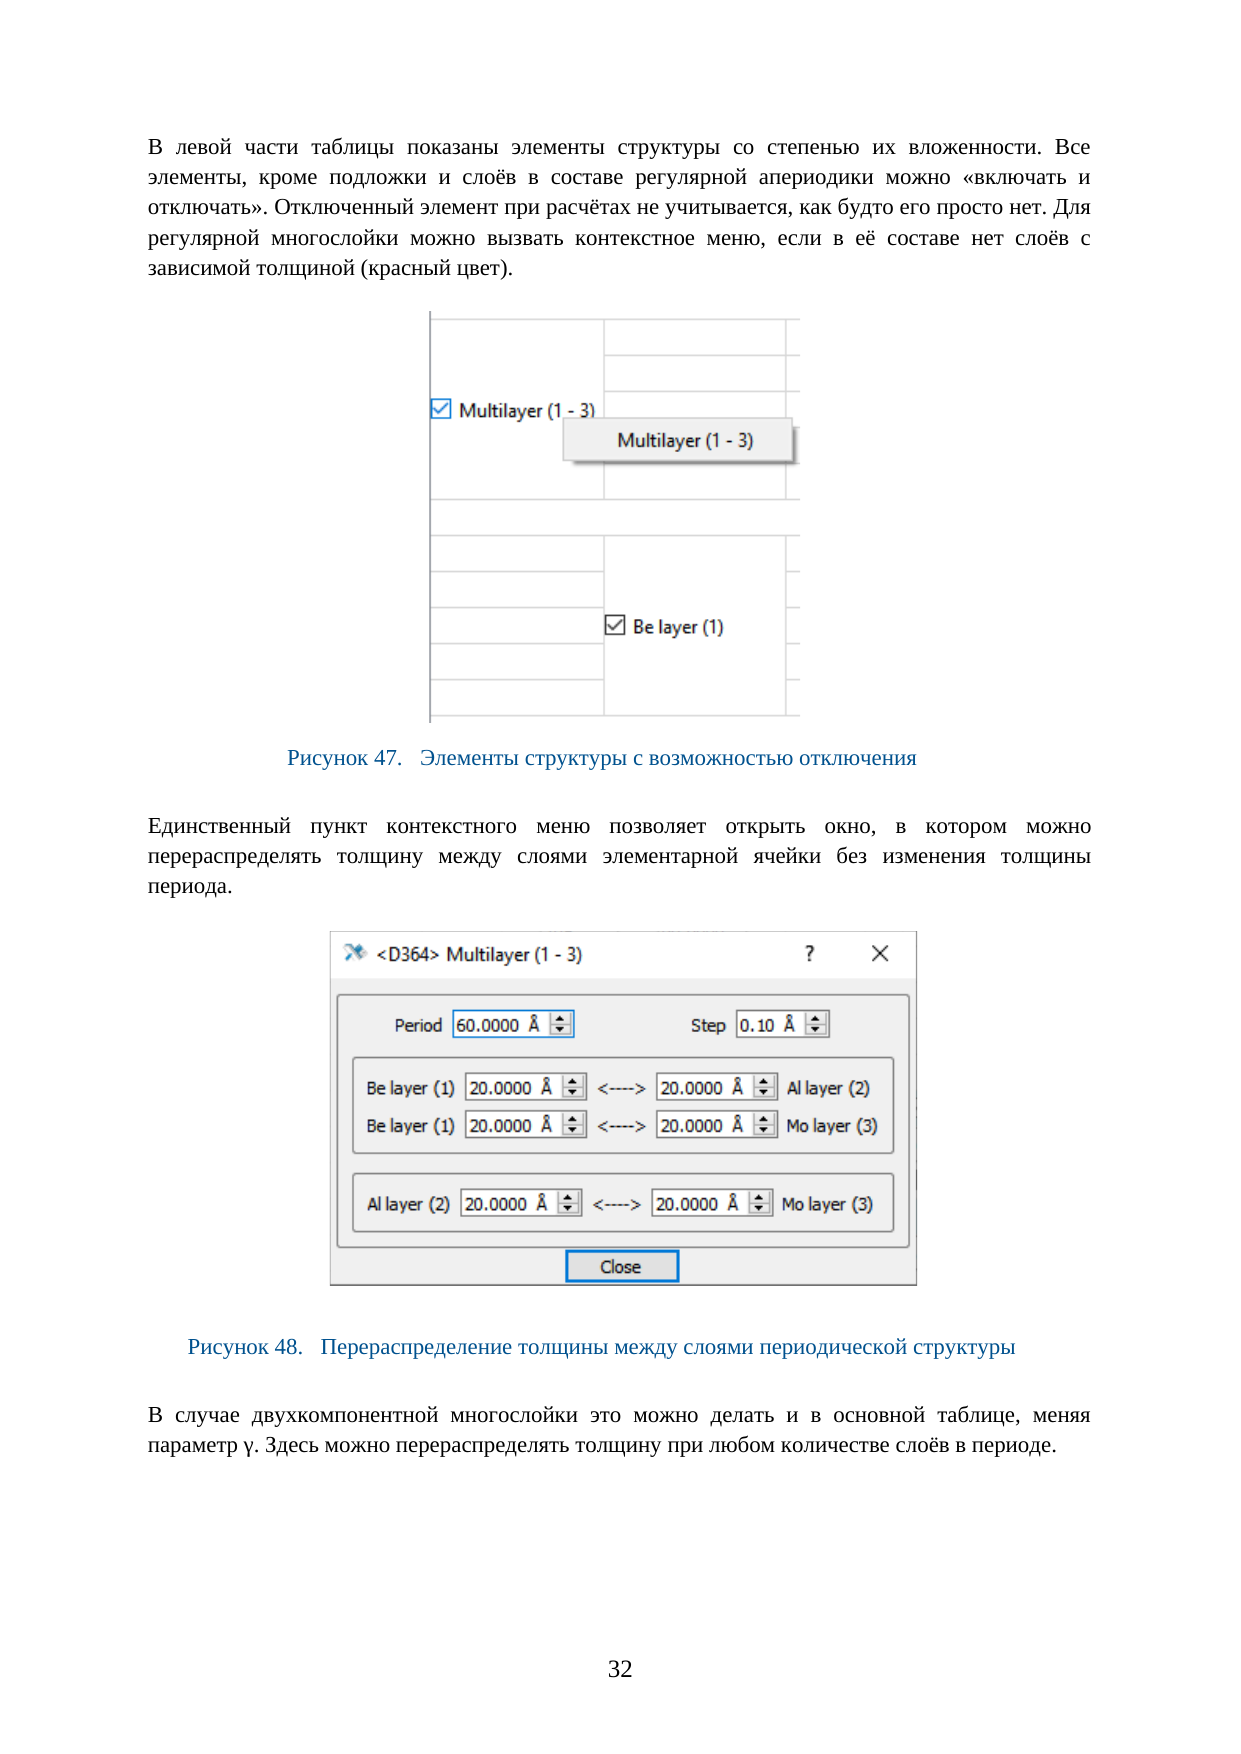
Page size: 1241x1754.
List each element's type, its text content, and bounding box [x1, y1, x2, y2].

text В левой части таблицы показаны элементы структуры со степенью их вложенности. Все элементы, кроме подложки и слоёв в составе регулярной апериодики можно «включать и отключать». Отключенный элемент при расчётах не учитывается, как будто его просто нет. Для регулярной многослойки можно вызвать контекстное меню, если в её составе нет слоёв с зависимой толщиной (красный цвет). [148, 133, 1093, 280]
picture [428, 311, 800, 723]
text В случае двухкомпонентной многослойки это можно делать и в основной таблице, меняя параметр γ. Здесь можно перераспределять толщину при любом количестве слоёв в периоде. [148, 1401, 1093, 1457]
text Единственный пункт контекстного меню позволяет открыть окно, в котором можно перераспределять толщину между слоями элементарной ячейки без изменения толщины периода. [148, 812, 1093, 899]
picture [329, 931, 918, 1286]
